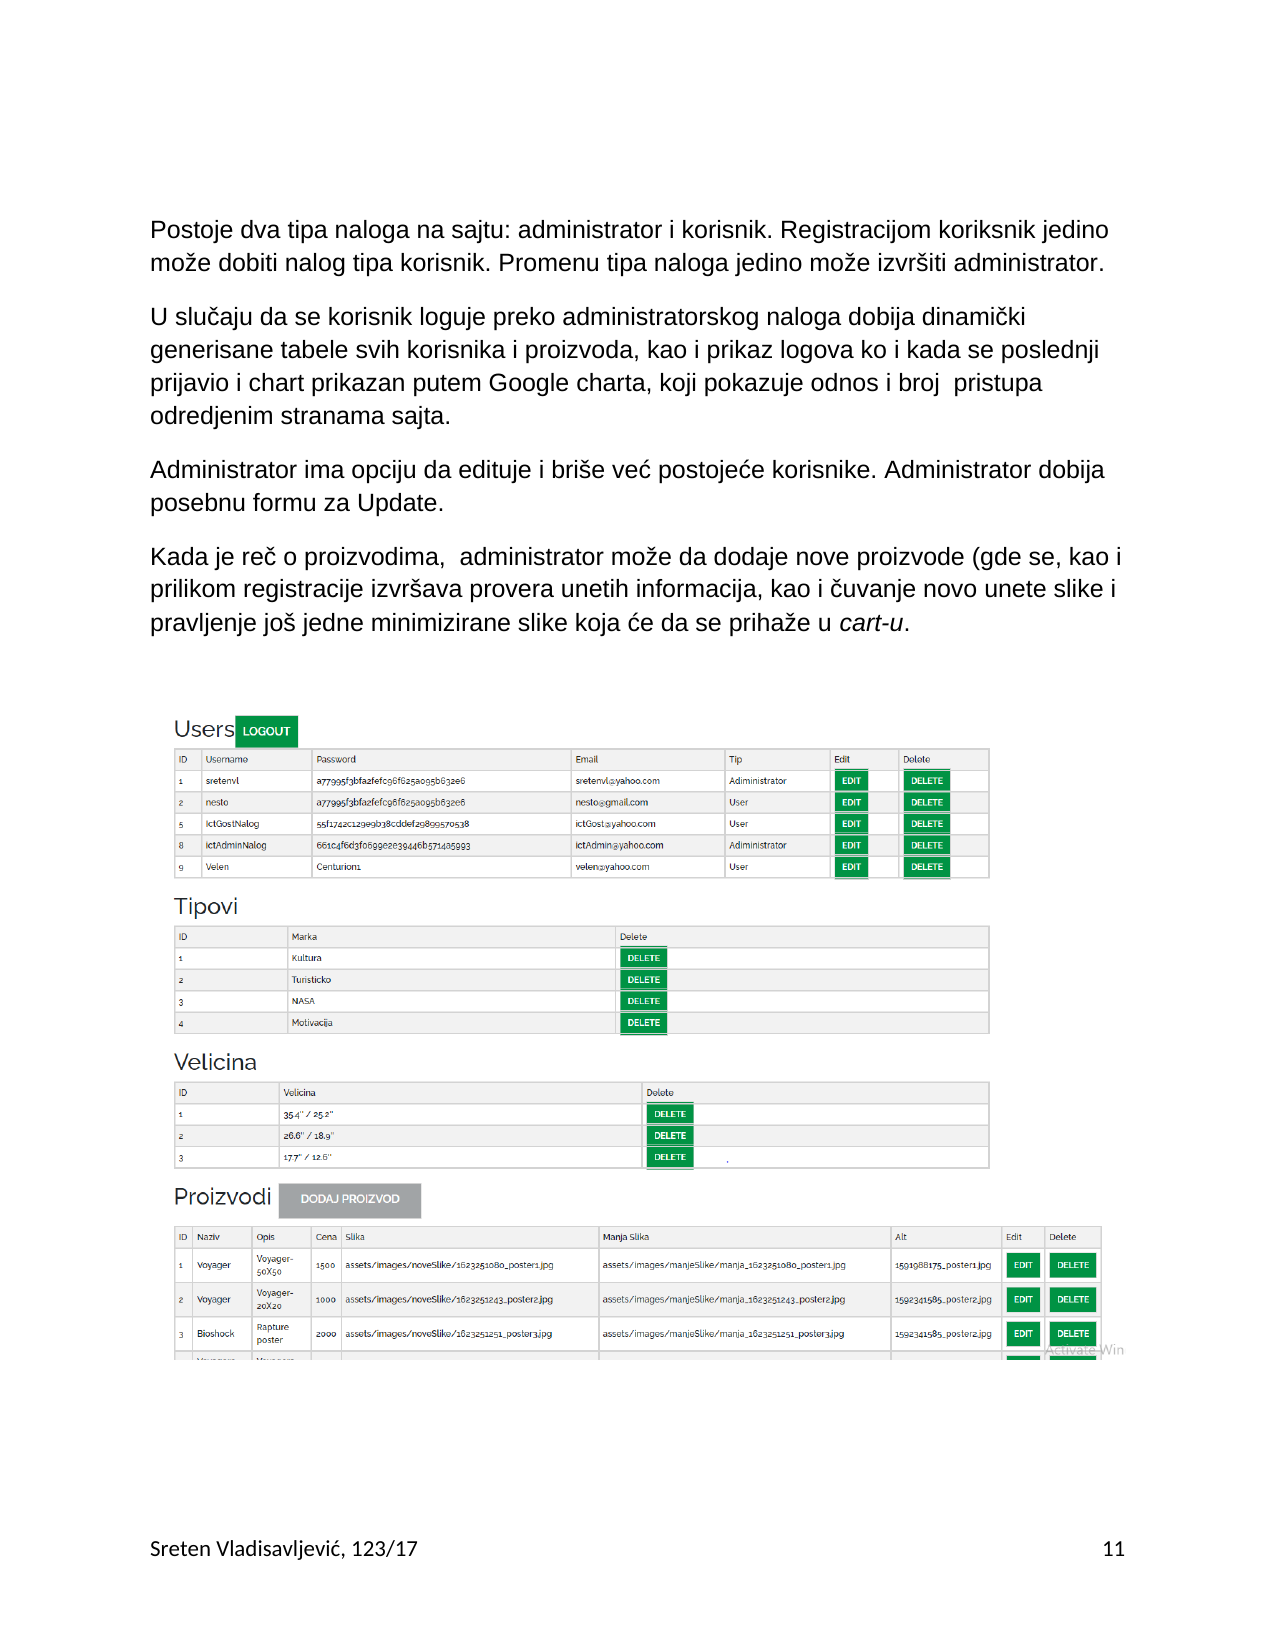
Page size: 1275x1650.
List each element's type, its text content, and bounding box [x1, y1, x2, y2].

text U slučaju da se korisnik loguje preko administratorskog naloga dobija dinamički generisane tabele svih korisnika i proizvoda, kao i prikaz logova ko i kada se poslednji prijavio i chart prikazan putem Google charta, koji pokazuje odnos i broj pristupa odredjenim stranama sajta. [150, 302, 1125, 429]
text Administrator ima opciju da edituje i briše već postojeće korisnike. Administrator dobija posebnu formu za Update. [150, 454, 1125, 516]
text Postoje dva tipa naloga na sajtu: administrator i korisnik. Registracijom koriksnik jedino može dobiti nalog tipa korisnik. Promenu tipa naloga jedino može izvršiti administrator. [150, 215, 1125, 277]
text Kada je reč o proizvodima, administrator može da dodaje nove proizvode (gde se, kao i prilikom registracije izvršava provera unetih informacija, kao i čuvanje novo unete slike i pravljenje još jedne minimizirane slike koja će da se prihaže u cart-u. [150, 541, 1125, 636]
picture [150, 715, 1125, 1360]
